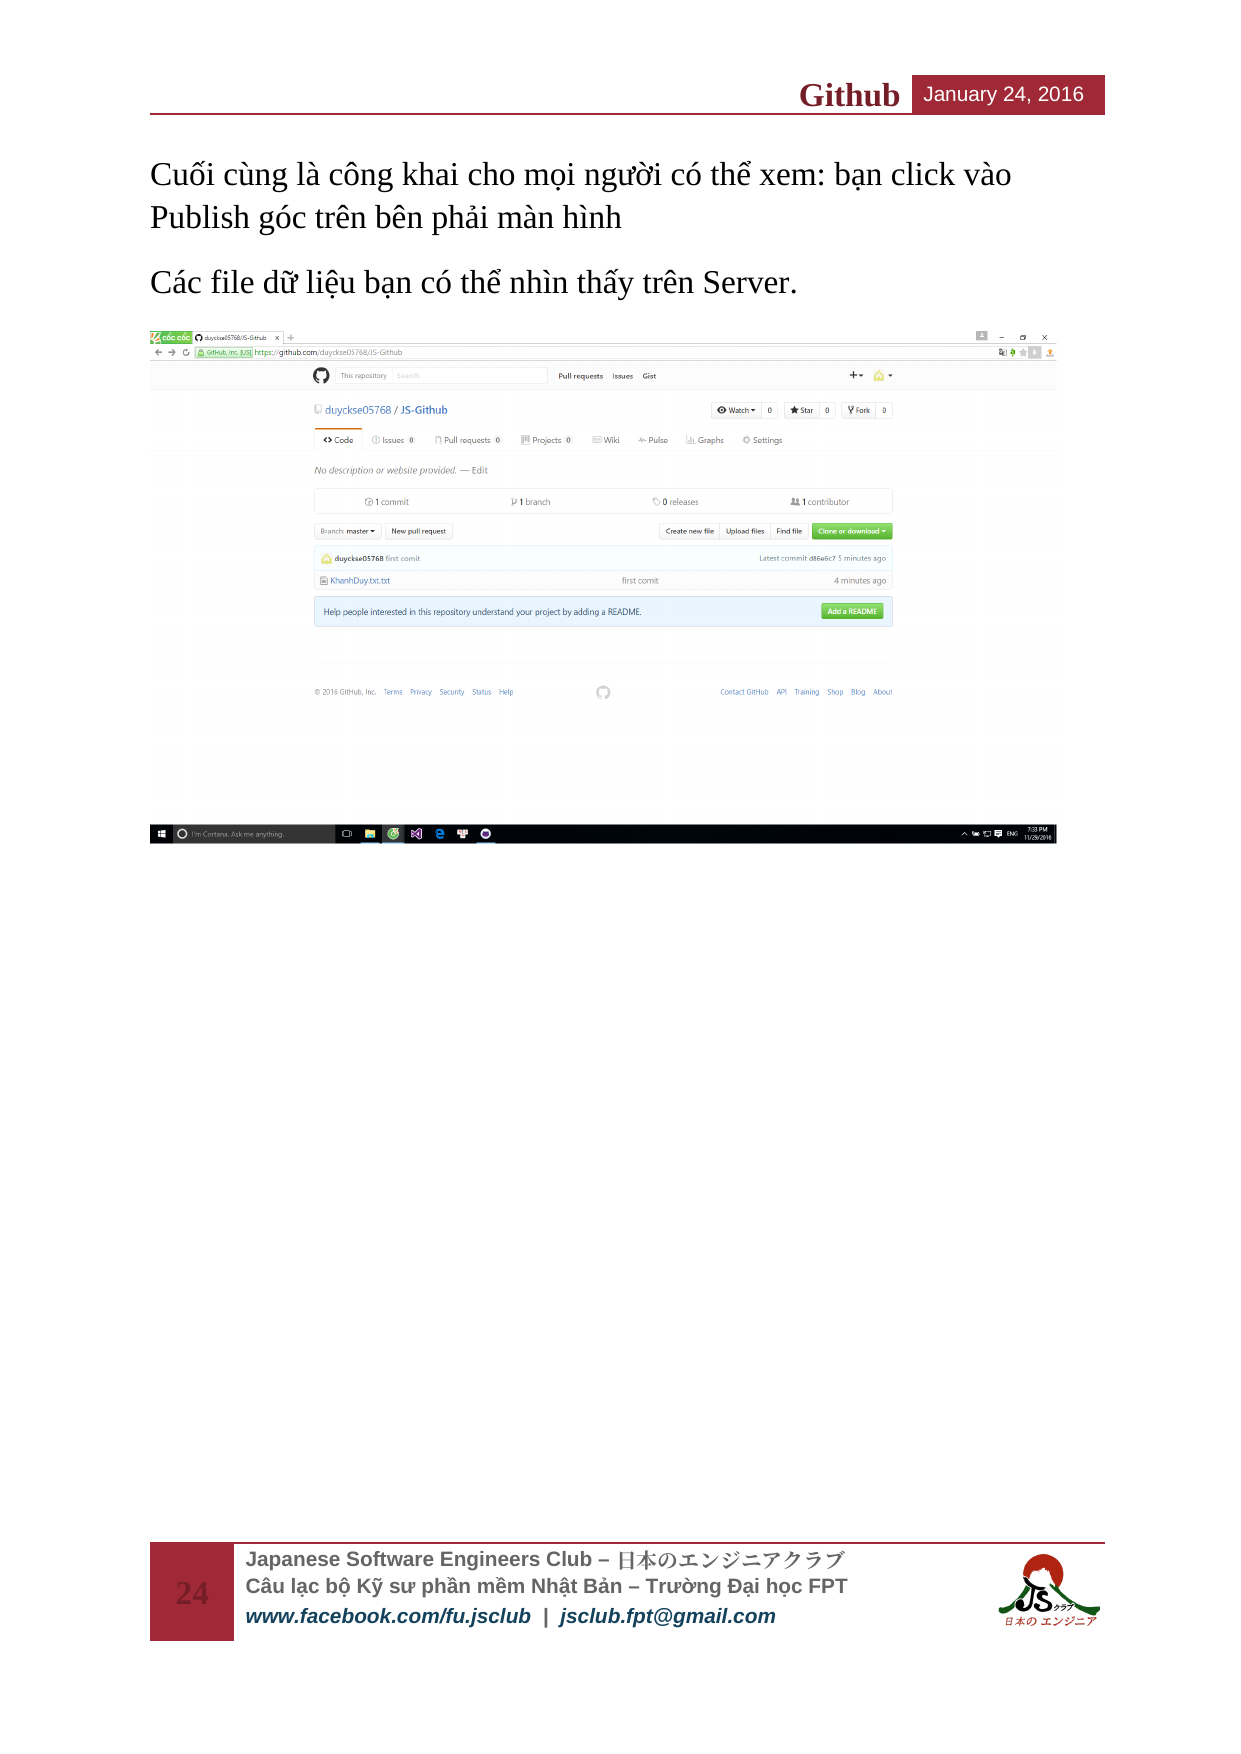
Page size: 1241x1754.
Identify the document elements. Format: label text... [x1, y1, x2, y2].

text Cuối cùng là công khai cho mọi người có thể xem: bạn click vào Publish góc trên bên phải màn hình [150, 154, 1105, 236]
text Các file dữ liệu bạn có thể nhìn thấy trên Server. [150, 263, 1105, 301]
picture [150, 331, 1060, 844]
picture [998, 1554, 1100, 1626]
